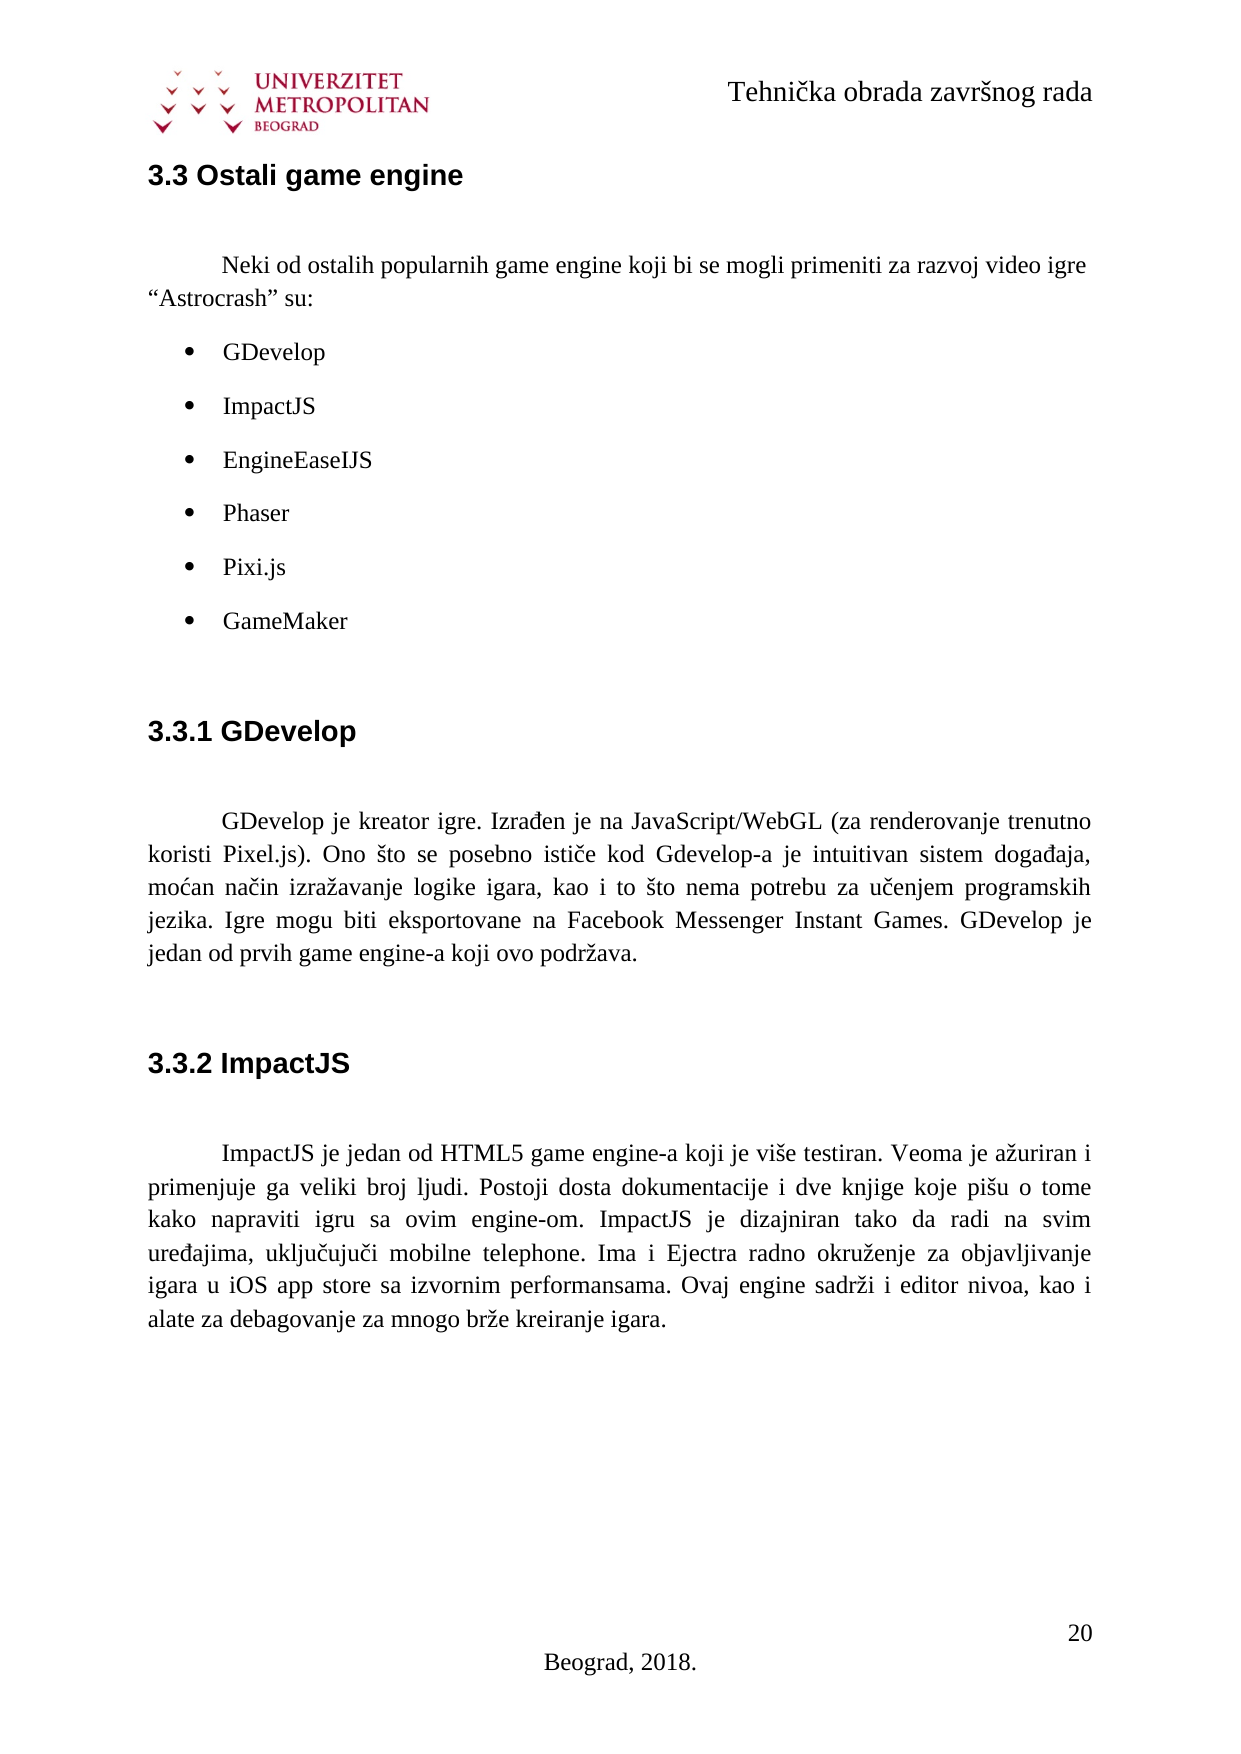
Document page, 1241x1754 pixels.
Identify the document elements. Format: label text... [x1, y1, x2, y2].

text Neki od ostalih popularnih game engine koji bi se mogli primeniti za razvoj video igre “Astrocrash” su: [148, 250, 1093, 312]
list GDevelop [185, 337, 1093, 366]
list Phaser [185, 498, 1093, 527]
list EngineEaseIJS [185, 445, 1093, 473]
subtitle 3.3.2 ImpactJS [148, 1046, 1093, 1080]
list ImpactJS [185, 391, 1093, 419]
text ImpactJS je jedan od HTML5 game engine-a koji je više testiran. Veoma je ažuriran i primenjuje ga veliki broj ljudi. Postoji dosta dokumentacije i dve knjige koje pišu o tome kako napraviti igru sa ovim engine-om. ImpactJS je dizajniran tako da radi na svim uređajima, uključujuči mobilne telephone. Ima i Ejectra radno okruženje za objavljivanje igara u iOS app store sa izvornim performansama. Ovaj engine sadrži i editor nivoa, kao i alate za debagovanje za mnogo brže kreiranje igara. [148, 1138, 1093, 1332]
text GDevelop je kreator igre. Izrađen je na JavaScript/WebGL (za renderovanje trenutno koristi Pixel.js). Ono što se posebno ističe kod Gdevelop-a je intuitivan sistem događaja, moćan način izražavanje logike igara, kao i to što nema potrebu za učenjem programskih jezika. Igre mogu biti eksportovane na Facebook Messenger Instant Games. GDevelop je jedan od prvih game engine-a koji ovo podržava. [148, 806, 1093, 967]
picture [145, 60, 438, 146]
subtitle 3.3 Ostali game engine [148, 158, 1093, 191]
subtitle 3.3.1 GDevelop [148, 714, 1093, 747]
list GameMaker [185, 606, 1093, 635]
list Pixi.js [185, 552, 1093, 581]
